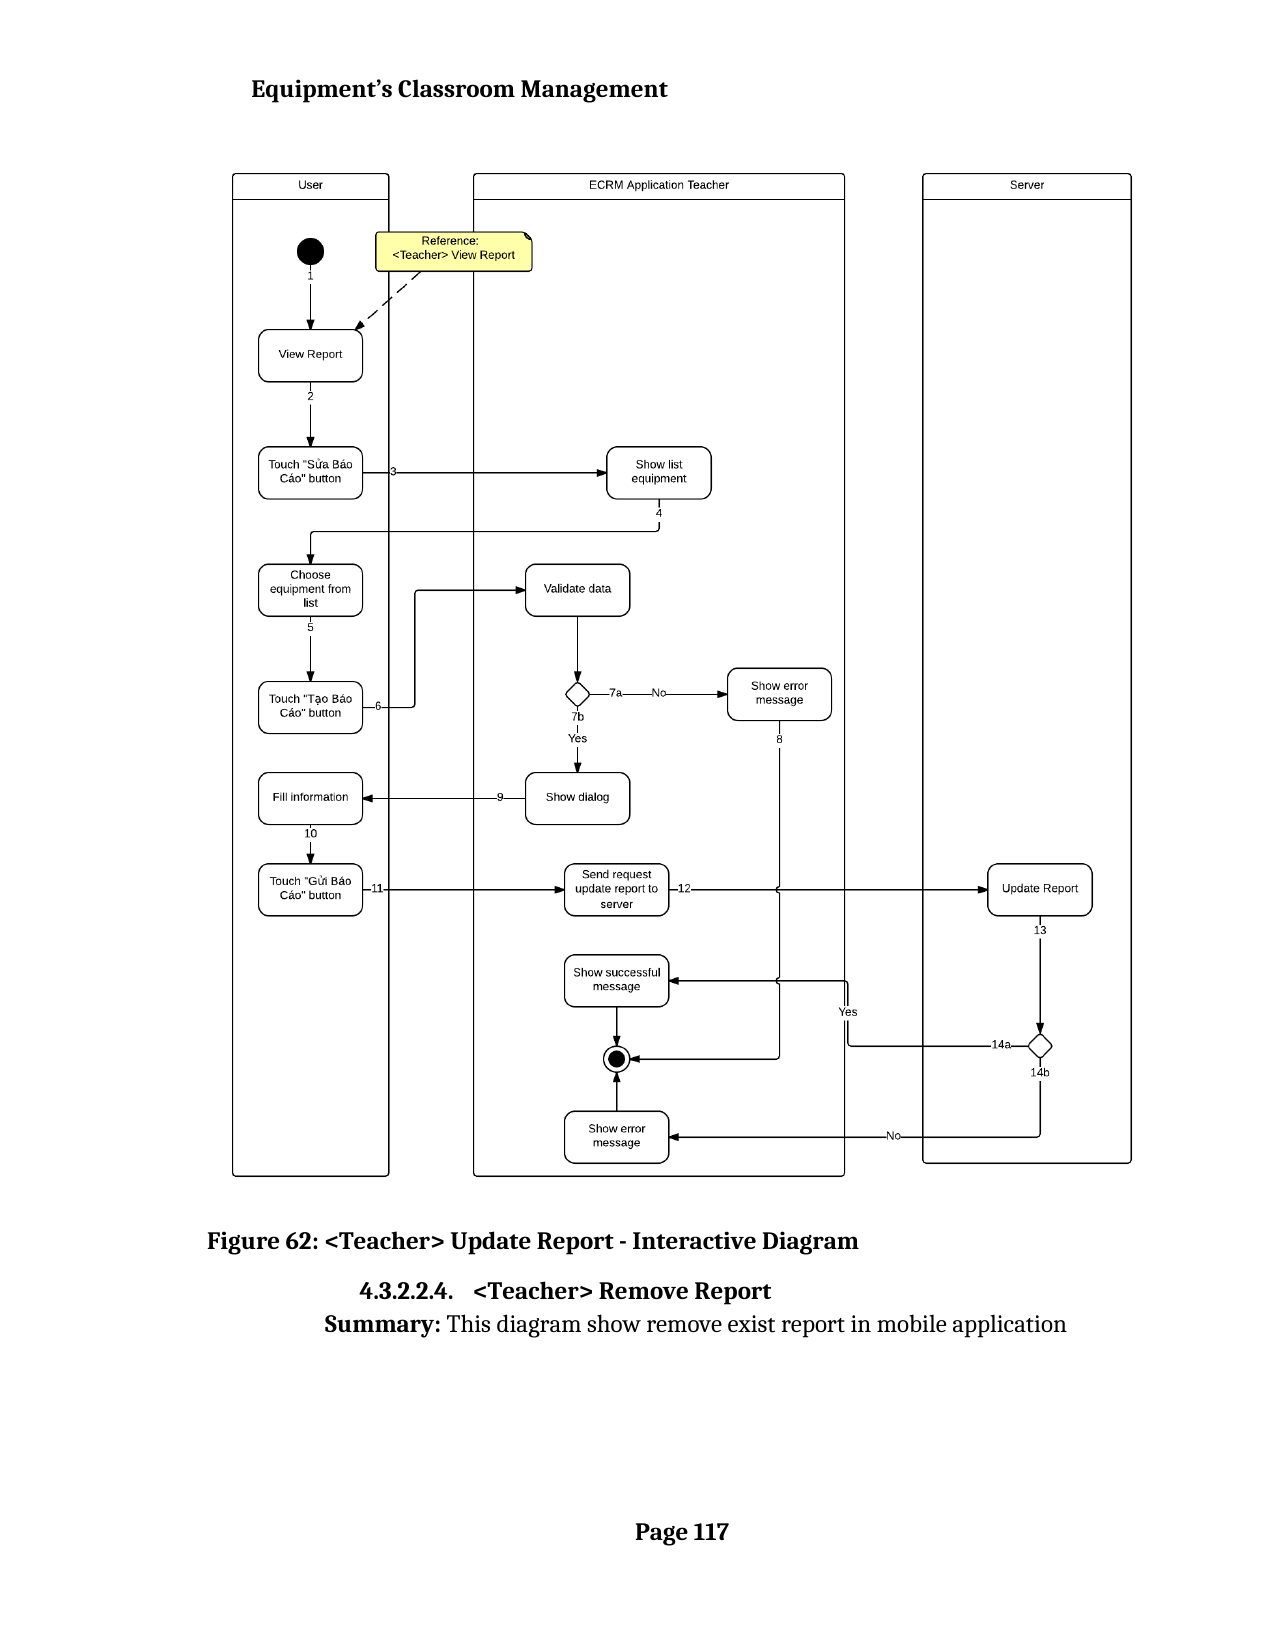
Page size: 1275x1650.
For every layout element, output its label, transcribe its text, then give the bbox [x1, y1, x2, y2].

list <Teacher> Remove Report [454, 1277, 1157, 1305]
list Summary: This diagram show remove exist report in mobile application [325, 1310, 1157, 1338]
picture [206, 147, 1157, 1202]
text Figure : <Teacher> Update Report - Interactive Diagram [207, 1227, 1157, 1256]
